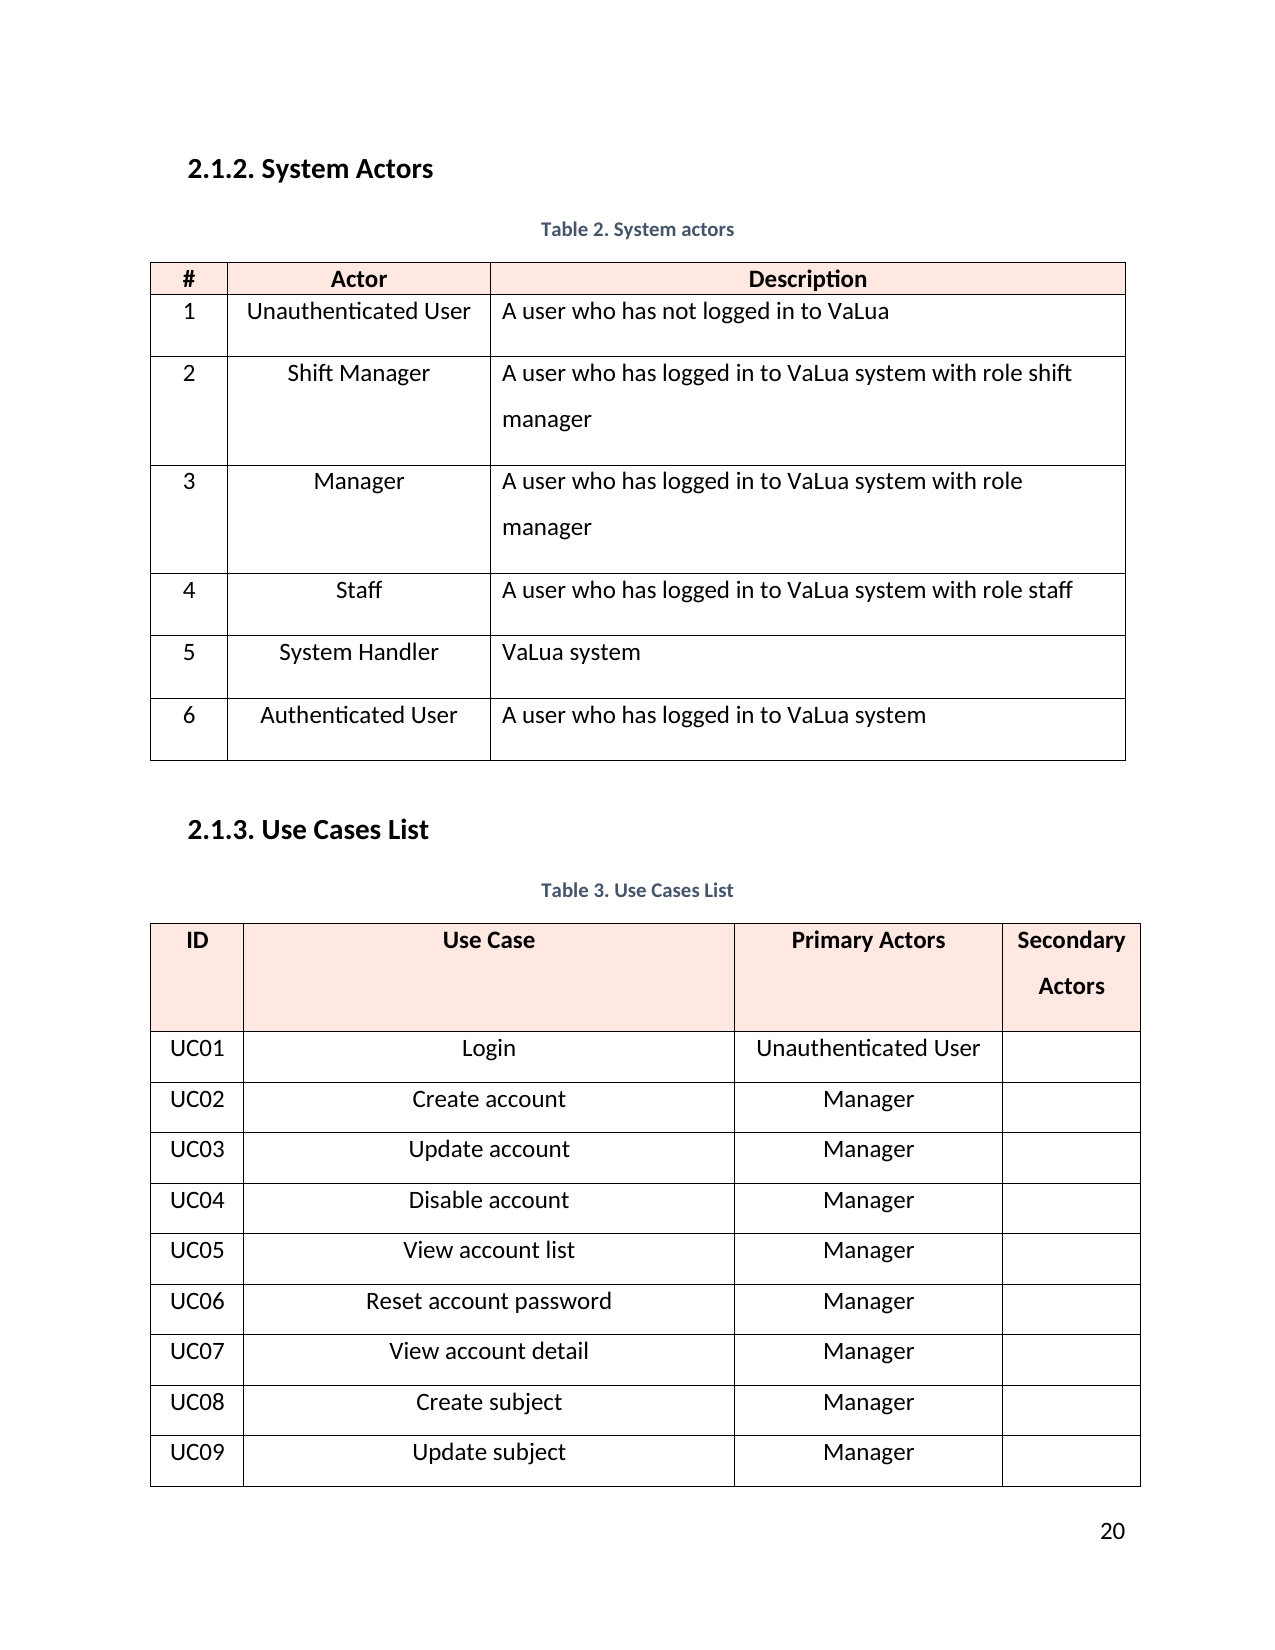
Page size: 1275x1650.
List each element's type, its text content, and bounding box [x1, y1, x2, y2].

table_cell Manager [735, 1335, 1002, 1385]
table_cell Manager [735, 1133, 1002, 1183]
table_cell Unauthenticated User [228, 295, 490, 356]
table_cell Create subject [244, 1386, 734, 1435]
table_cell UC05 [151, 1234, 243, 1284]
table_cell 5 [151, 636, 227, 698]
table_cell Manager [735, 1285, 1002, 1334]
table_cell Reset account password [244, 1285, 734, 1334]
table_cell Staff [228, 574, 490, 635]
table_cell Authenticated User [228, 699, 490, 760]
table_cell 4 [151, 574, 227, 635]
table_header Secondary Actors [1003, 924, 1140, 1031]
table_cell A user who has logged in to VaLua system with role manager [491, 466, 1125, 573]
table_cell [1003, 1234, 1140, 1284]
table_cell Create account [244, 1083, 734, 1132]
table_cell 2 [151, 357, 227, 464]
table_cell Manager [735, 1234, 1002, 1284]
table_cell A user who has logged in to VaLua system [491, 699, 1125, 760]
table_cell [1003, 1335, 1140, 1385]
table_cell Update subject [244, 1436, 734, 1486]
table_cell VaLua system [491, 636, 1125, 698]
table_cell A user who has logged in to VaLua system with role staff [491, 574, 1125, 635]
table_cell UC03 [151, 1133, 243, 1183]
table_cell A user who has logged in to VaLua system with role shift manager [491, 357, 1125, 464]
subtitle 2.1.2. System Actors [187, 150, 1125, 186]
table_cell UC06 [151, 1285, 243, 1334]
table_cell UC01 [151, 1032, 243, 1082]
table_cell 6 [151, 699, 227, 760]
table_cell UC07 [151, 1335, 243, 1385]
table_cell Manager [735, 1436, 1002, 1486]
table_header Actor [228, 263, 490, 294]
table_cell Manager [735, 1386, 1002, 1435]
table_header # [151, 263, 227, 294]
table_cell UC04 [151, 1184, 243, 1233]
table_cell Unauthenticated User [735, 1032, 1002, 1082]
table_cell View account detail [244, 1335, 734, 1385]
table_cell Disable account [244, 1184, 734, 1233]
table_header ID [151, 924, 243, 1031]
table_header Primary Actors [735, 924, 1002, 1031]
table_cell View account list [244, 1234, 734, 1284]
subtitle 2.1.3. Use Cases List [187, 811, 1125, 846]
table_cell 1 [151, 295, 227, 356]
table_cell Login [244, 1032, 734, 1082]
table_header Use Case [244, 924, 734, 1031]
table_cell [1003, 1184, 1140, 1233]
table_cell A user who has not logged in to VaLua [491, 295, 1125, 356]
table_cell Manager [735, 1083, 1002, 1132]
table_cell [1003, 1133, 1140, 1183]
table_cell [1003, 1083, 1140, 1132]
table_cell Shift Manager [228, 357, 490, 464]
table_cell Manager [735, 1184, 1002, 1233]
table_cell UC08 [151, 1386, 243, 1435]
table_cell [1003, 1386, 1140, 1435]
table_cell [1003, 1032, 1140, 1082]
table_header Description [491, 263, 1125, 294]
table_cell UC09 [151, 1436, 243, 1486]
table_cell UC02 [151, 1083, 243, 1132]
table_cell 3 [151, 466, 227, 573]
table_cell System Handler [228, 636, 490, 698]
table_cell Manager [228, 466, 490, 573]
table_cell [1003, 1285, 1140, 1334]
table_cell [1003, 1436, 1140, 1486]
table_cell Update account [244, 1133, 734, 1183]
